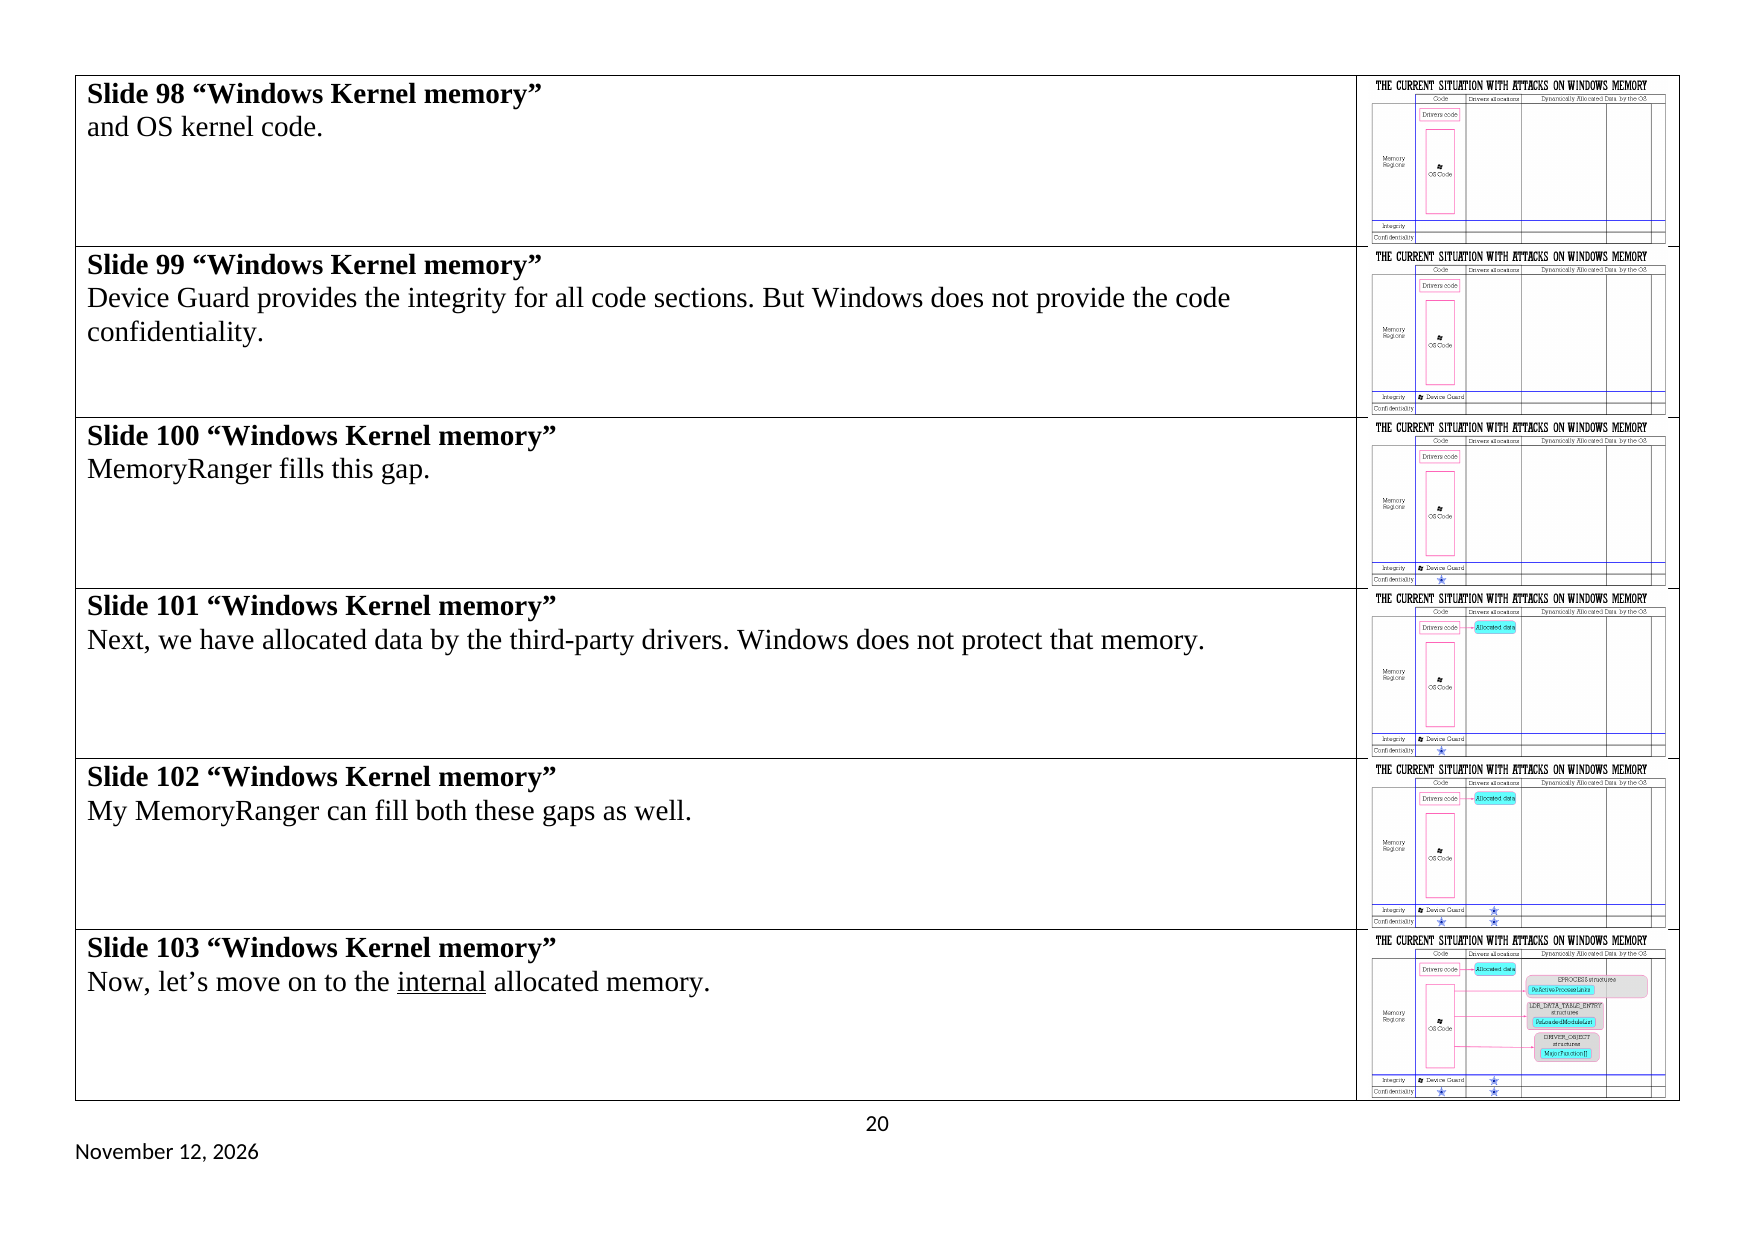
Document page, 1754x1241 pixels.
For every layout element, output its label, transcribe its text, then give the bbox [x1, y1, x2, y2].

table_cell [1357, 76, 1368, 246]
table_cell [1669, 418, 1679, 587]
table_cell [1669, 247, 1679, 417]
table_cell [1669, 76, 1679, 246]
table_cell [1357, 418, 1368, 587]
table_cell Slide 103 “Windows Kernel memory” Now, let’s move on to the internal allocated memory. [76, 930, 1356, 1100]
table_cell [1357, 930, 1368, 1100]
table_cell Slide 102 “Windows Kernel memory” My MemoryRanger can fill both these gaps as well. [76, 759, 1356, 929]
table_cell Slide 101 “Windows Kernel memory” Next, we have allocated data by the third-party drivers. Windows does not protect that memory. [76, 589, 1356, 758]
table_cell [1669, 930, 1679, 1100]
table_cell Slide 100 “Windows Kernel memory” MemoryRanger fills this gap. [76, 418, 1356, 587]
table_cell [1669, 589, 1679, 758]
table_cell [1357, 759, 1368, 929]
table_cell Slide 99 “Windows Kernel memory” Device Guard provides the integrity for all code sections. But Windows does not provide the code confidentiality. [76, 247, 1356, 417]
table_cell [1357, 589, 1368, 758]
table_cell [1669, 759, 1679, 929]
table_cell Slide 98 “Windows Kernel memory” and OS kernel code. [76, 76, 1356, 246]
table_cell [1357, 247, 1368, 417]
picture [1368, 76, 1669, 1100]
